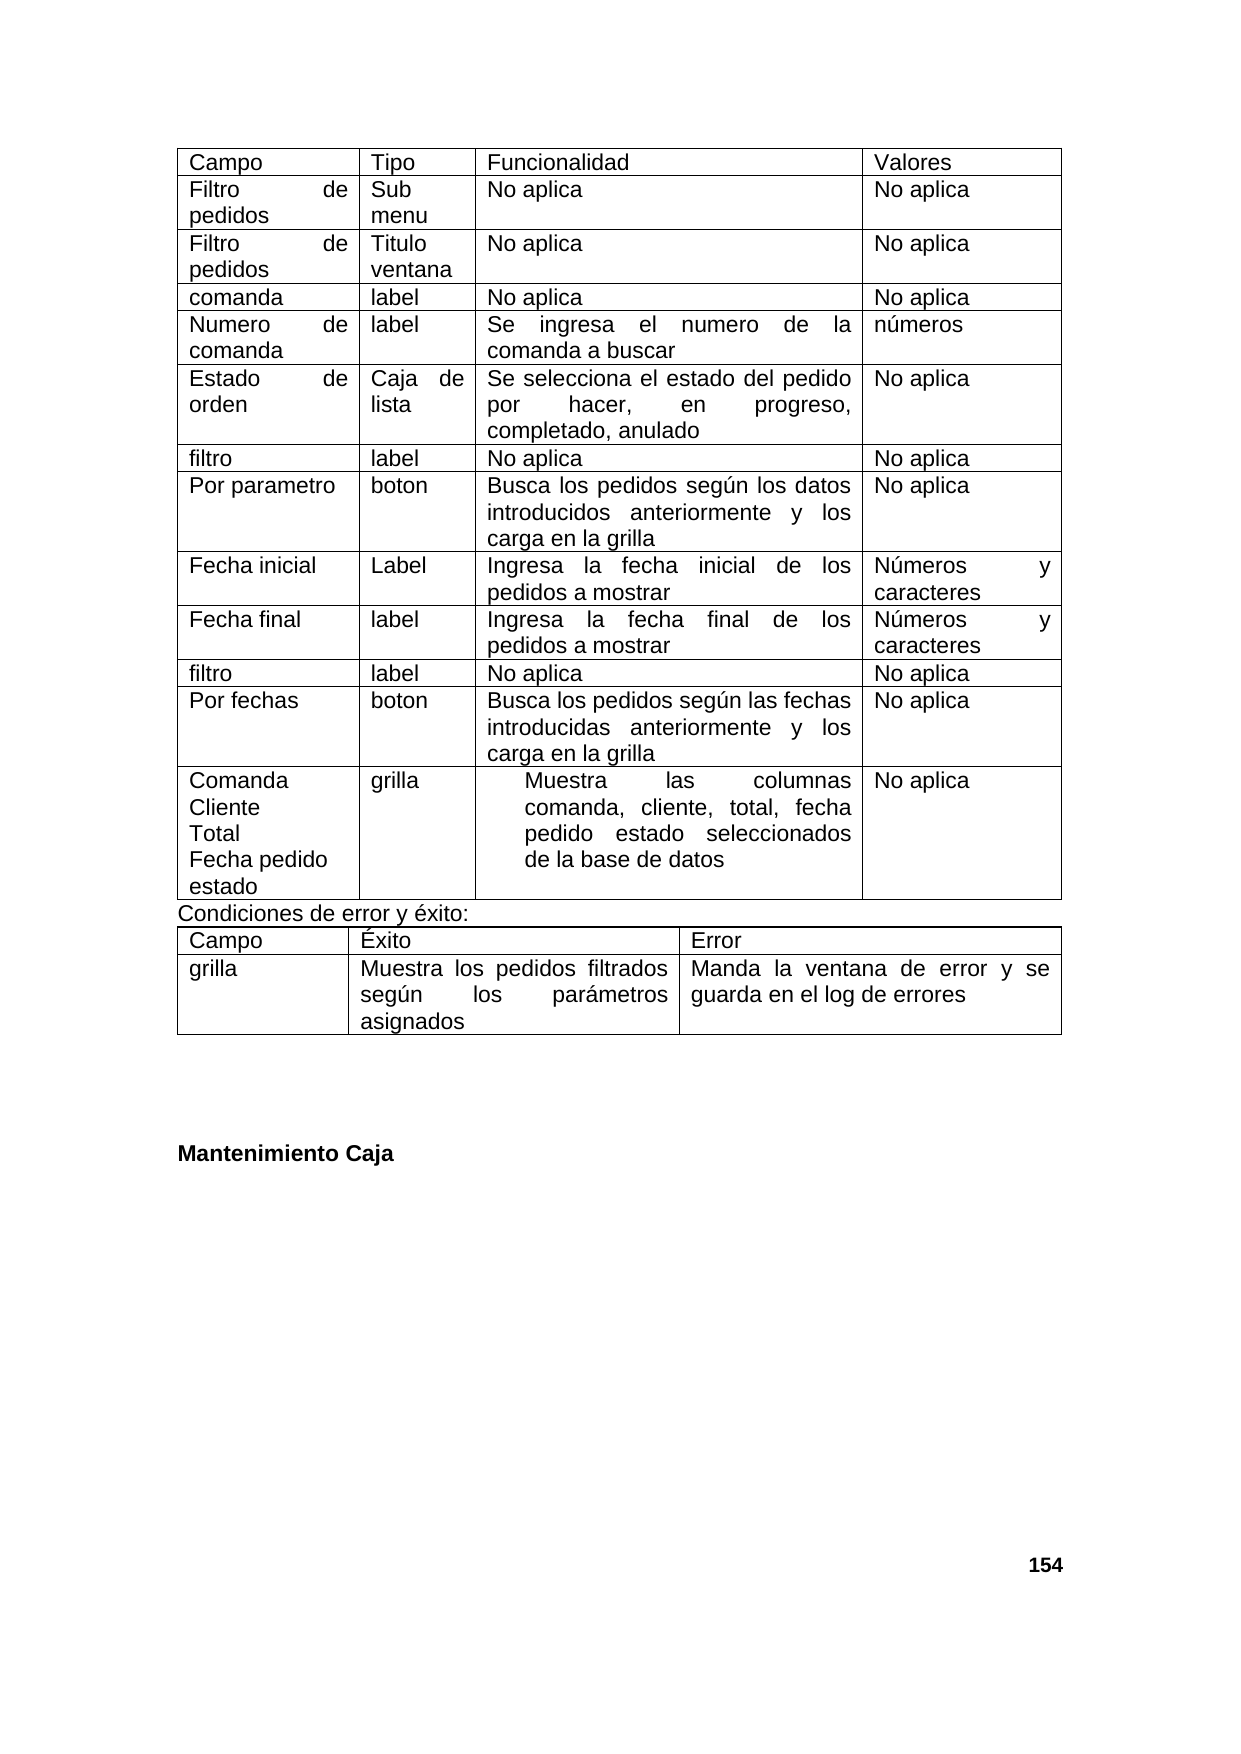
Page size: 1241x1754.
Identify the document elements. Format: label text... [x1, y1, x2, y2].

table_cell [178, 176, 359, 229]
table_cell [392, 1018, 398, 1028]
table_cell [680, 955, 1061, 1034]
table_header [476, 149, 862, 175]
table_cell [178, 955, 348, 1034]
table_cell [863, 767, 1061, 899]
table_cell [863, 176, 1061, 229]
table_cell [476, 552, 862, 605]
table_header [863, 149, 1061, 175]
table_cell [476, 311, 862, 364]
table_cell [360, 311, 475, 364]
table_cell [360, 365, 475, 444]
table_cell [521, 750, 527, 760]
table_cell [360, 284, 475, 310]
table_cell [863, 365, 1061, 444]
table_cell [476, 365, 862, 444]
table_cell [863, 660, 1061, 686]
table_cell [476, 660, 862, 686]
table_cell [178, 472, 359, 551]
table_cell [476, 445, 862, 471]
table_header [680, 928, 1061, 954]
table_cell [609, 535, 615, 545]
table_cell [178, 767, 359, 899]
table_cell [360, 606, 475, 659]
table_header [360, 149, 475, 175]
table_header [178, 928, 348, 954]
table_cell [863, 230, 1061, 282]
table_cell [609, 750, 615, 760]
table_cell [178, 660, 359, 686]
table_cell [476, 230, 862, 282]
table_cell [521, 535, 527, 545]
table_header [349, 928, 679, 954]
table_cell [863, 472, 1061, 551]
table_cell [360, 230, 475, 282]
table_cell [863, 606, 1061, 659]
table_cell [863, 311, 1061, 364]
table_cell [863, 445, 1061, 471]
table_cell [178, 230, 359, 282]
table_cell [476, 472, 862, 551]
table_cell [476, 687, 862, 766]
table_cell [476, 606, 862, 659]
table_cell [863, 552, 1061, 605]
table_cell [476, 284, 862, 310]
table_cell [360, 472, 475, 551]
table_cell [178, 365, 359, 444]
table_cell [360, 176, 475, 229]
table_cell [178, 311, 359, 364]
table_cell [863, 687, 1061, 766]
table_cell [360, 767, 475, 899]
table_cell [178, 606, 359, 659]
text Mantenimiento Caja [177, 1140, 1063, 1167]
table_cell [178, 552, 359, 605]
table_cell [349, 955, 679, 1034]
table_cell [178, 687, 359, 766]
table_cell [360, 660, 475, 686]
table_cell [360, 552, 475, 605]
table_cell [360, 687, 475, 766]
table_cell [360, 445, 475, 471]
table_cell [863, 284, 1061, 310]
text Condiciones de error y éxito: [177, 900, 1063, 926]
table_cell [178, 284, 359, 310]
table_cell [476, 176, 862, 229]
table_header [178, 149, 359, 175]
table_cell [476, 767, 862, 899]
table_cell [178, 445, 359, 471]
